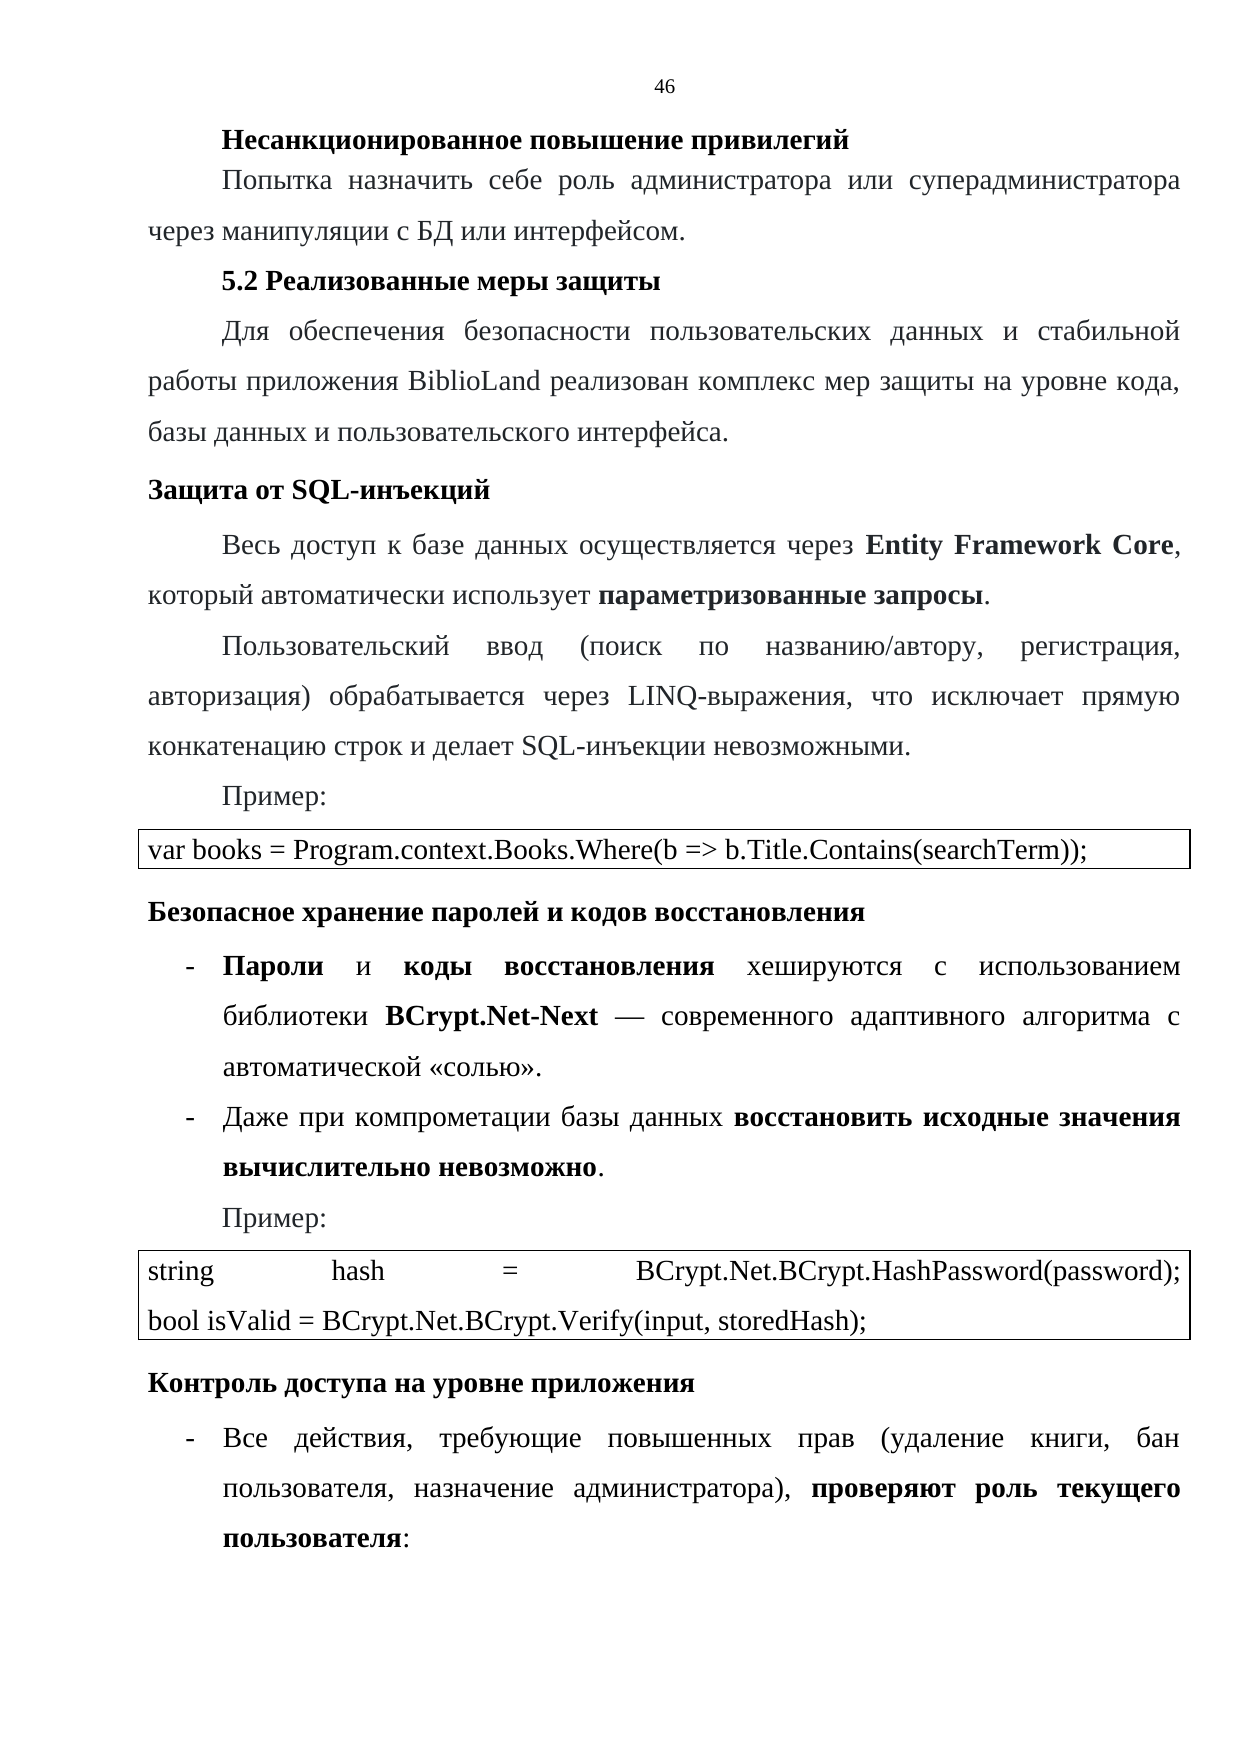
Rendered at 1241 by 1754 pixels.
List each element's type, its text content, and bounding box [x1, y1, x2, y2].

text Пользовательский ввод (поиск по названию/автору, регистрация, авторизация) обрабатывается через LINQ-выражения, что исключает прямую конкатенацию строк и делает SQL-инъекции невозможными. [148, 628, 1181, 762]
text Весь доступ к базе данных осуществляется через Entity Framework Core, который автоматически использует параметризованные запросы. [148, 527, 1181, 611]
text Пример: [148, 1200, 1181, 1233]
list Пароли и коды восстановления хешируются с использованием библиотеки BCrypt.Net-Next — современного адаптивного алгоритма с автоматической «солью». [185, 948, 1181, 1082]
subtitle Несанкционированное повышение привилегий [148, 122, 1181, 156]
list Даже при компрометации базы данных восстановить исходные значения вычислительно невозможно. [185, 1099, 1181, 1183]
subtitle 5.2 Реализованные меры защиты [148, 263, 1181, 296]
text Для обеспечения безопасности пользовательских данных и стабильной работы приложения BiblioLand реализован комплекс мер защиты на уровне кода, базы данных и пользовательского интерфейса. [148, 313, 1181, 447]
text Пример: [148, 778, 1181, 812]
text Попытка назначить себе роль администратора или суперадминистратора через манипуляции с БД или интерфейсом. [148, 162, 1181, 246]
list Все действия, требующие повышенных прав (удаление книги, бан пользователя, назначение администратора), проверяют роль текущего пользователя: [185, 1420, 1181, 1554]
subtitle Контроль доступа на уровне приложения [148, 1365, 1181, 1399]
subtitle Безопасное хранение паролей и кодов восстановления [148, 894, 1181, 927]
subtitle Защита от SQL-инъекций [148, 472, 1181, 506]
text var books = Program.context.Books.Where(b => b.Title.Contains(searchTerm)); [139, 830, 1189, 868]
text string hash = BCrypt.Net.BCrypt.HashPassword(password); bool isValid = BCrypt.Net.BCrypt.Verify(input, storedHash); [139, 1251, 1189, 1339]
